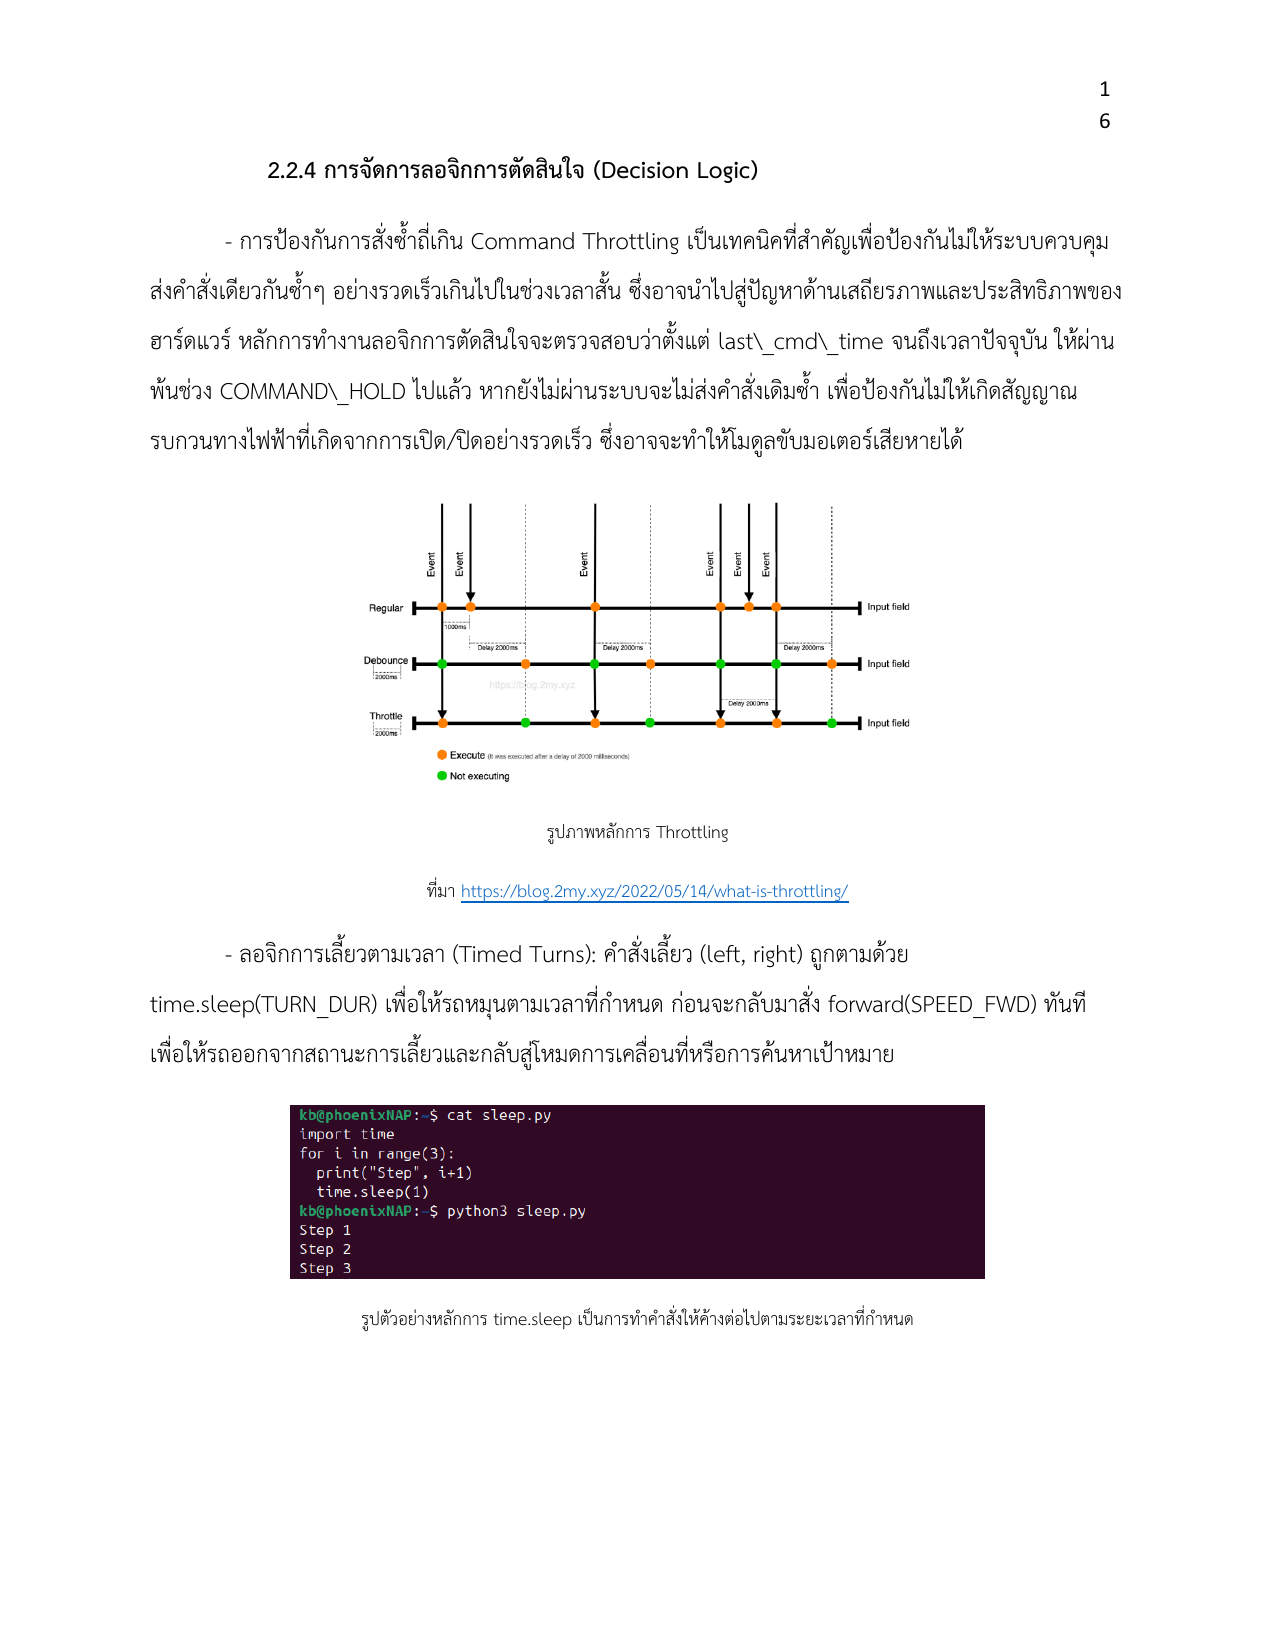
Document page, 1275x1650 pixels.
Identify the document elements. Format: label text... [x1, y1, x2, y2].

text 2.2.4 การจัดการลอจิกการตัดสินใจ (Decision Logic) [150, 150, 1125, 194]
picture [290, 1105, 985, 1279]
text รูปภาพหลักการ Throttling [150, 817, 1125, 850]
text รูปตัวอย่างหลักการ time.sleep เป็นการทำคำสั่งให้ค้างต่อไปตามระยะเวลาที่กำหนด [150, 1304, 1125, 1337]
text ที่มา https://blog.2my.xyz/2022/05/14/what-is-throttling/ [150, 876, 1125, 908]
text - การป้องกันการสั่งซ้ำถี่เกิน Command Throttling เป็นเทคนิคที่สำคัญเพื่อป้องกันไม่ให้ระบบควบคุมส่งคำสั่งเดียวกันซ้ำๆ อย่างรวดเร็วเกินไปในช่วงเวลาสั้น ซึ่งอาจนำไปสู่ปัญหาด้านเสถียรภาพและประสิทธิภาพของฮาร์ดแวร์ หลักการทำงานลอจิกการตัดสินใจจะตรวจสอบว่าตั้งแต่ last\_cmd\_time จนถึงเวลาปัจจุบัน ให้ผ่านพ้นช่วง COMMAND\_HOLD ไปแล้ว หากยังไม่ผ่านระบบจะไม่ส่งคำสั่งเดิมซ้ำ เพื่อป้องกันไม่ให้เกิดสัญญาณรบกวนทางไฟฟ้าที่เกิดจากการเปิด/ปิดอย่างรวดเร็ว ซึ่งอาจจะทำให้โมดูลขับมอเตอร์เสียหายได้ [150, 221, 1125, 465]
text - ลอจิกการเลี้ยวตามเวลา (Timed Turns): คำสั่งเลี้ยว (left, right) ถูกตามด้วย time.sleep(TURN_DUR) เพื่อให้รถหมุนตามเวลาที่กำหนด ก่อนจะกลับมาสั่ง forward(SPEED_FWD) ทันที เพื่อให้รถออกจากสถานะการเลี้ยวและกลับสู่โหมดการเคลื่อนที่หรือการค้นหาเป้าหมาย [150, 934, 1125, 1078]
picture [358, 492, 917, 793]
